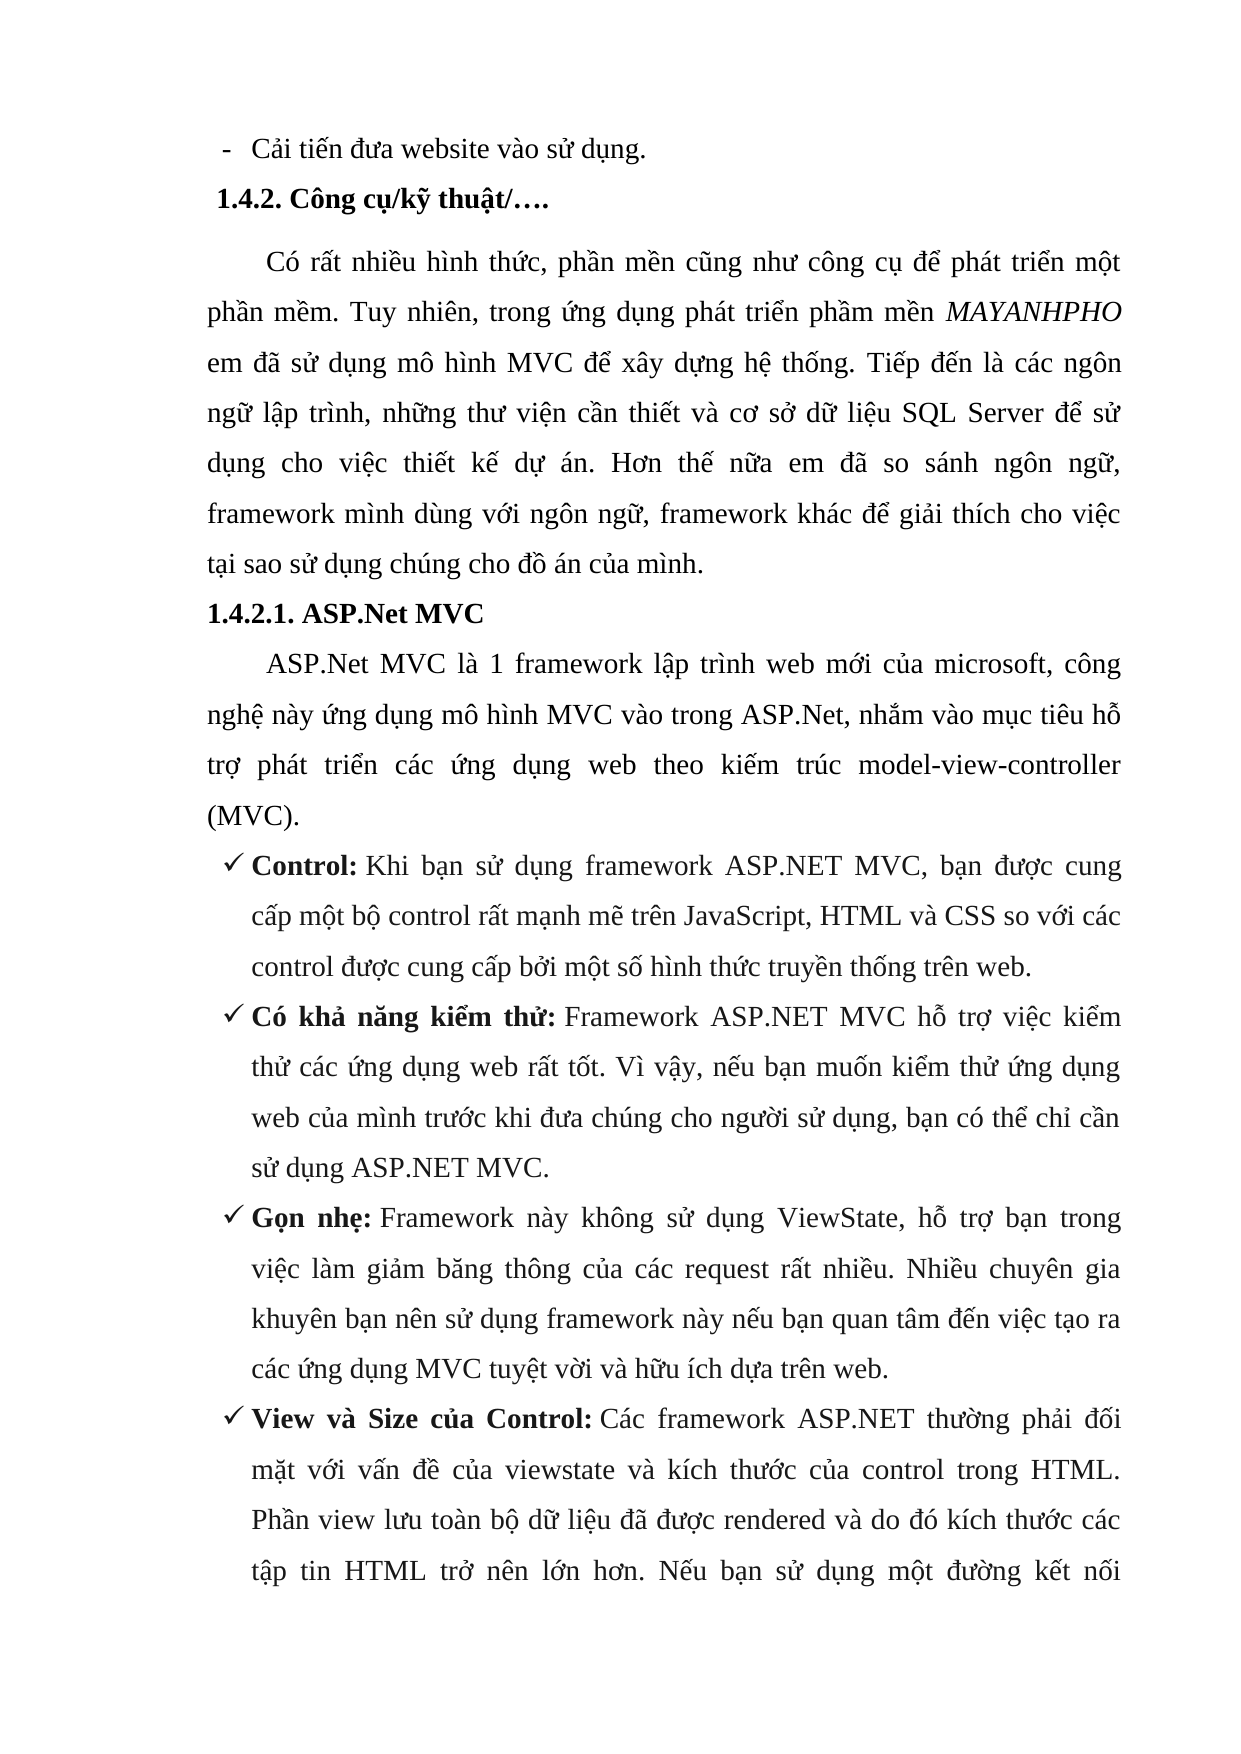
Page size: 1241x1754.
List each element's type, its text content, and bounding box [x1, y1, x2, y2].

list Gọn nhẹ: Framework này không sử dụng ViewState, hỗ trợ bạn trong việc làm giảm băng thông của các request rất nhiều. Nhiều chuyên gia khuyên bạn nên sử dụng framework này nếu bạn quan tâm đến việc tạo ra các ứng dụng MVC tuyệt vời và hữu ích dựa trên web. [222, 1200, 1122, 1385]
list Control: Khi bạn sử dụng framework ASP.NET MVC, bạn được cung cấp một bộ control rất mạnh mẽ trên JavaScript, HTML và CSS so với các control được cung cấp bởi một số hình thức truyền thống trên web. [222, 848, 1122, 982]
list Có rất nhiều hình thức, phần mền cũng như công cụ để phát triển một phần mềm. Tuy nhiên, trong ứng dụng phát triển phầm mền MAYANHPHO em đã sử dụng mô hình MVC để xây dựng hệ thống. Tiếp đến là các ngôn ngữ lập trình, những thư viện cần thiết và cơ sở dữ liệu SQL Server để sử dụng cho việc thiết kế dự án. Hơn thế nữa em đã so sánh ngôn ngữ, framework mình dùng với ngôn ngữ, framework khác để giải thích cho việc tại sao sử dụng chúng cho đồ án của mình. [207, 244, 1122, 579]
list Có khả năng kiểm thử: Framework ASP.NET MVC hỗ trợ việc kiểm thử các ứng dụng web rất tốt. Vì vậy, nếu bạn muốn kiểm thử ứng dụng web của mình trước khi đưa chúng cho người sử dụng, bạn có thể chỉ cần sử dụng ASP.NET MVC. [222, 999, 1122, 1183]
text 1.4.2.1. ASP.Net MVC [207, 596, 1122, 630]
list Cải tiến đưa website vào sử dụng. [222, 131, 1122, 164]
subtitle 1.4.2. Công cụ/kỹ thuật/…. [216, 181, 1122, 215]
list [222, 1402, 1122, 1586]
list ASP.Net MVC là 1 framework lập trình web mới của microsoft, công nghệ này ứng dụng mô hình MVC vào trong ASP.Net, nhắm vào mục tiêu hỗ trợ phát triển các ứng dụng web theo kiếm trúc model-view-controller (MVC). [207, 647, 1122, 831]
